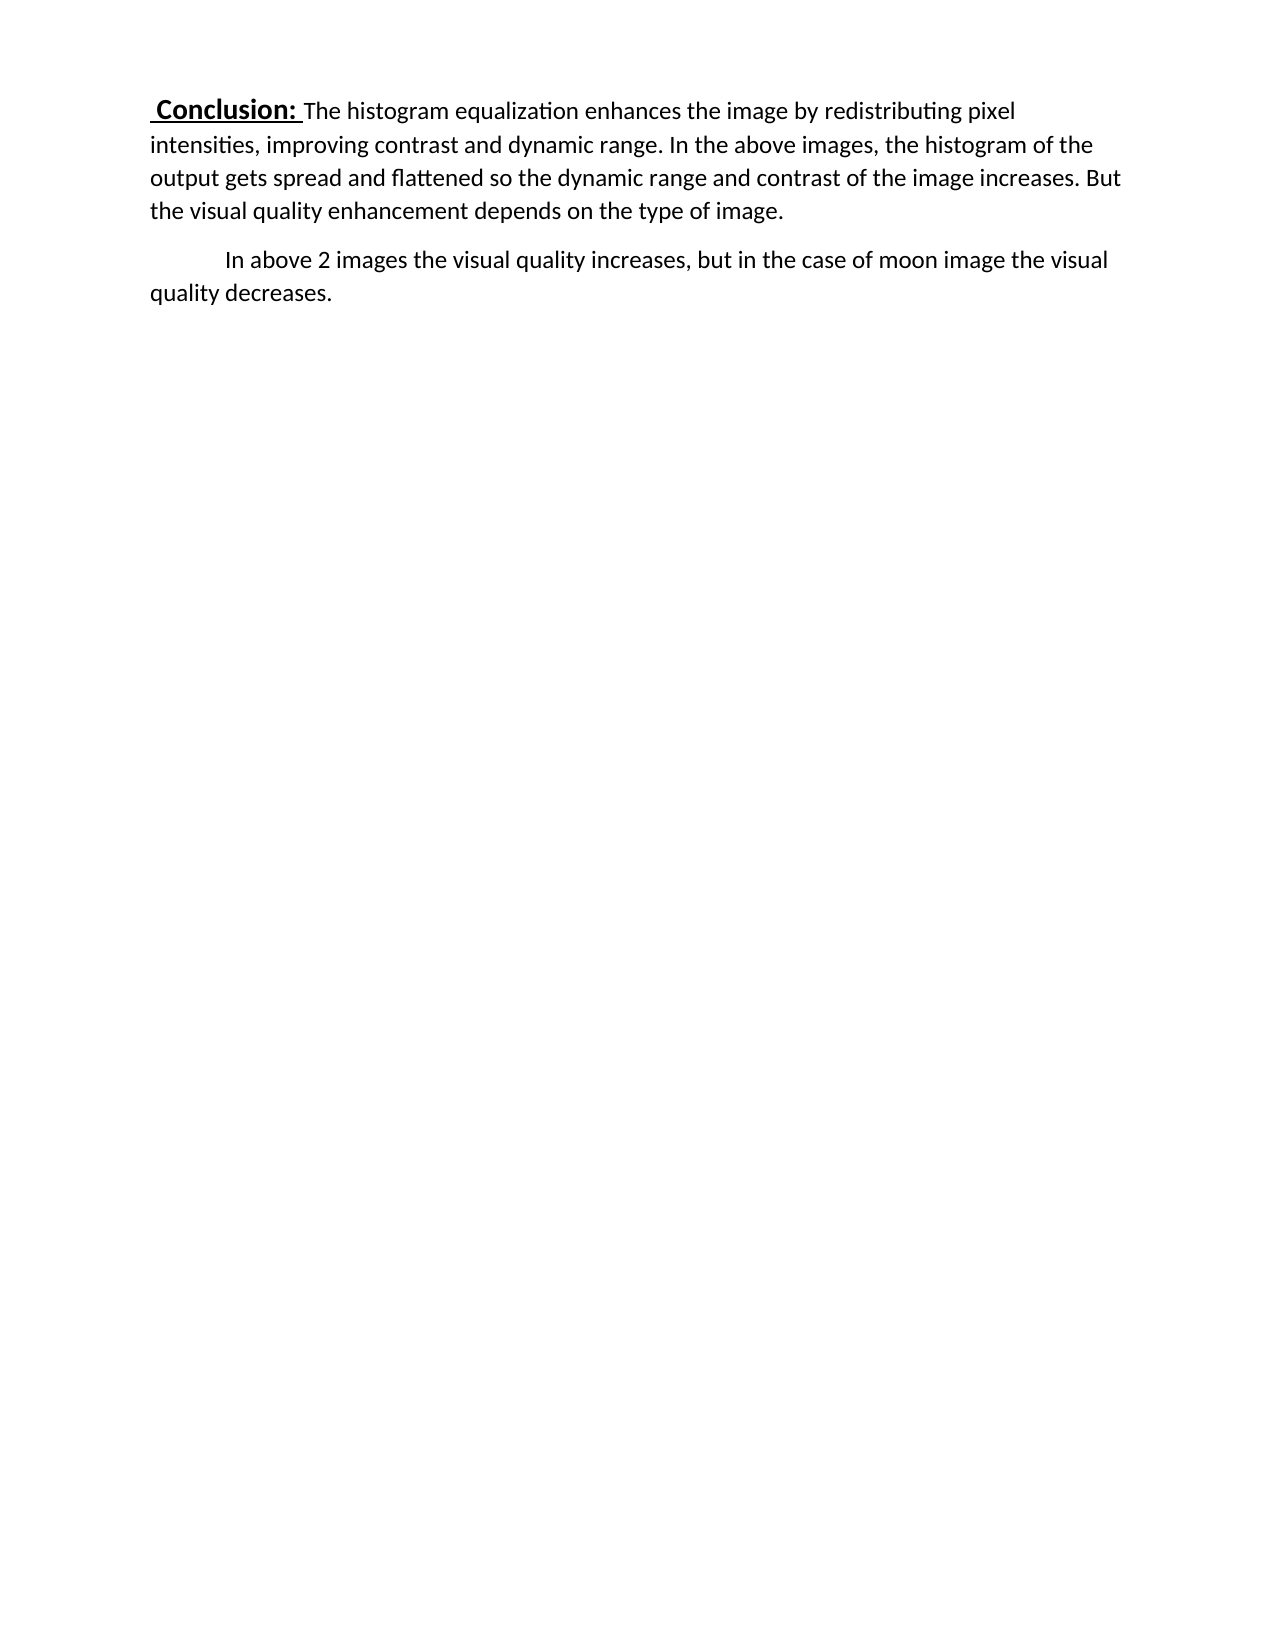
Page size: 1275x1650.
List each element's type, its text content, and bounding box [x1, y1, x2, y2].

text In above 2 images the visual quality increases, but in the case of moon image the visual quality decreases. [150, 244, 1125, 308]
text Conclusion: The histogram equalization enhances the image by redistributing pixel intensities, improving contrast and dynamic range. In the above images, the histogram of the output gets spread and flattened so the dynamic range and contrast of the image increases. But the visual quality enhancement depends on the type of image. [150, 91, 1125, 225]
